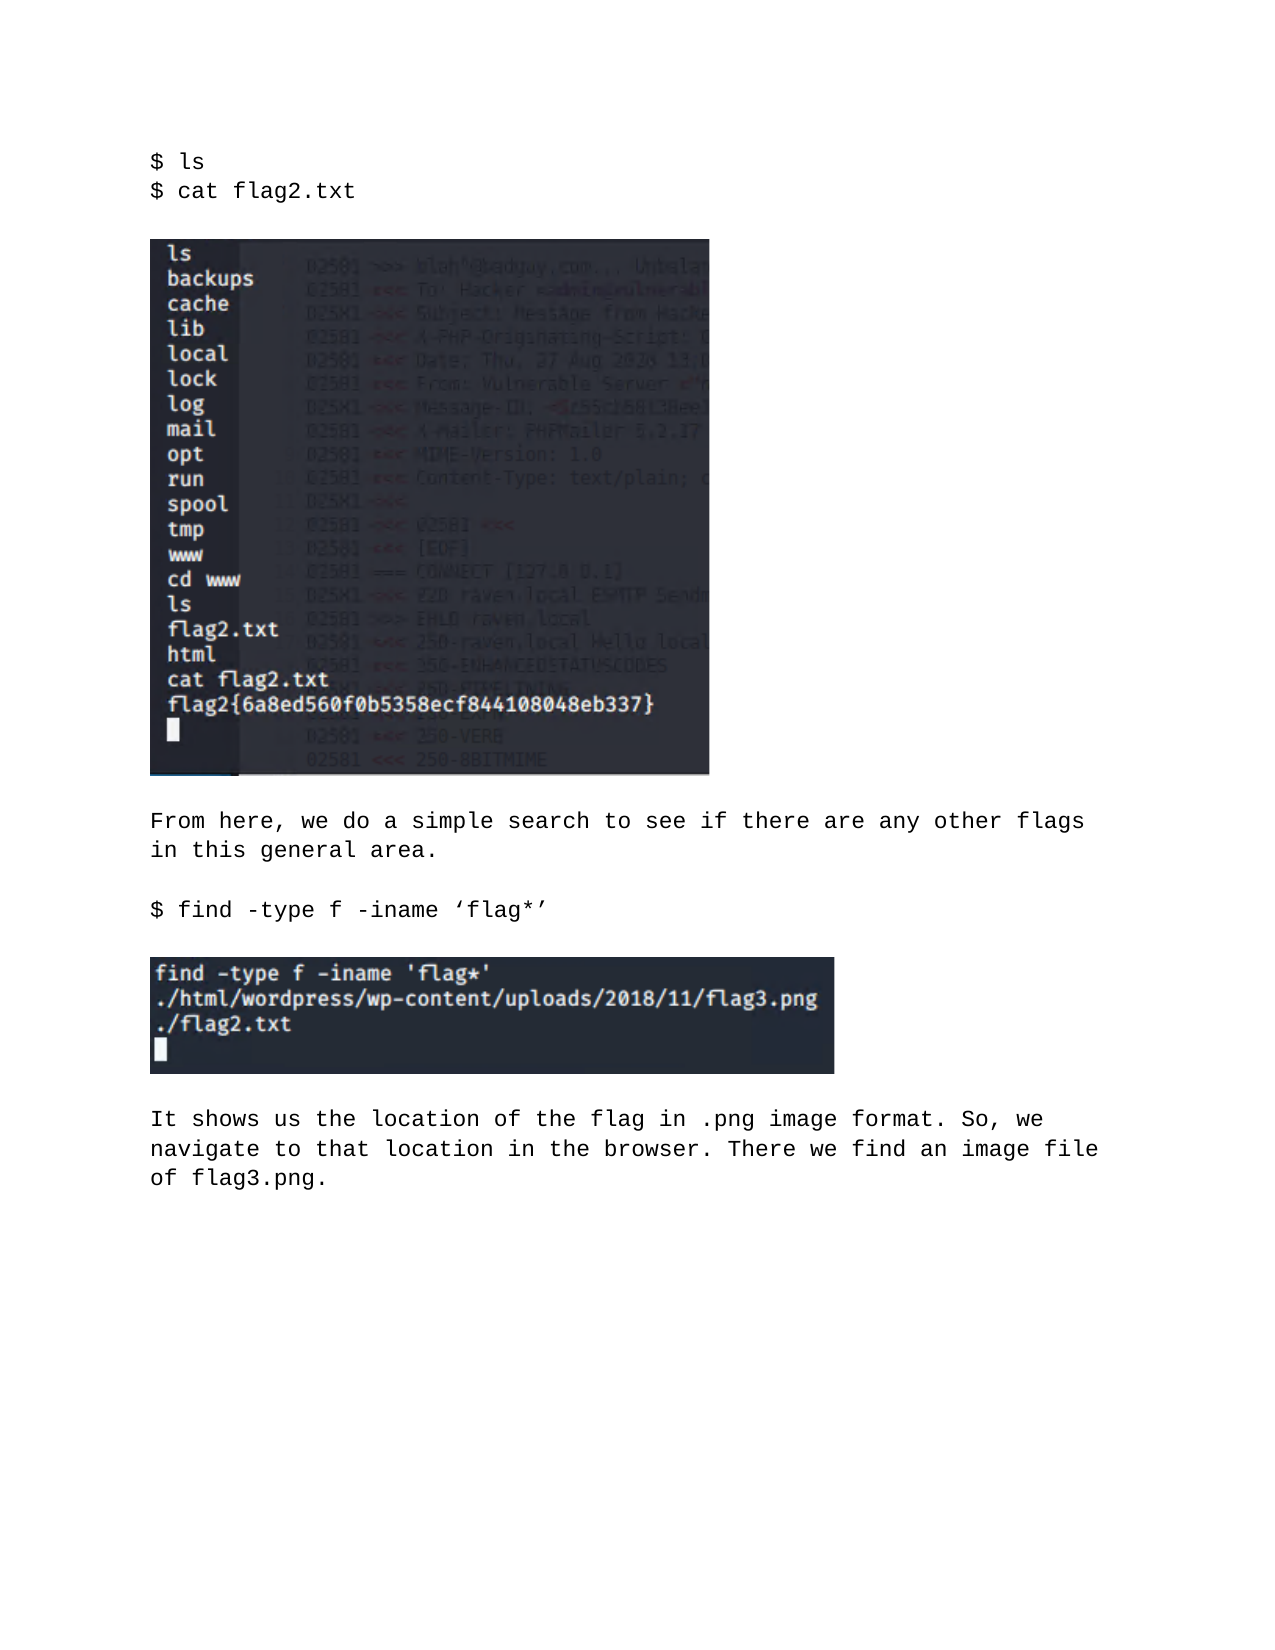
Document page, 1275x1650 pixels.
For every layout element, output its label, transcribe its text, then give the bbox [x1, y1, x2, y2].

picture [150, 239, 710, 776]
text $ find -type f -iname ‘flag*’ [150, 898, 1125, 924]
text From here, we do a simple search to see if there are any other flags in this general area. [150, 809, 1125, 865]
picture [150, 957, 835, 1074]
text $ ls [150, 150, 1125, 176]
text $ cat flag2.txt [150, 180, 1125, 206]
text It shows us the location of the flag in .png image format. So, we navigate to that location in the browser. There we find an image file of flag3.png. [150, 1107, 1125, 1193]
